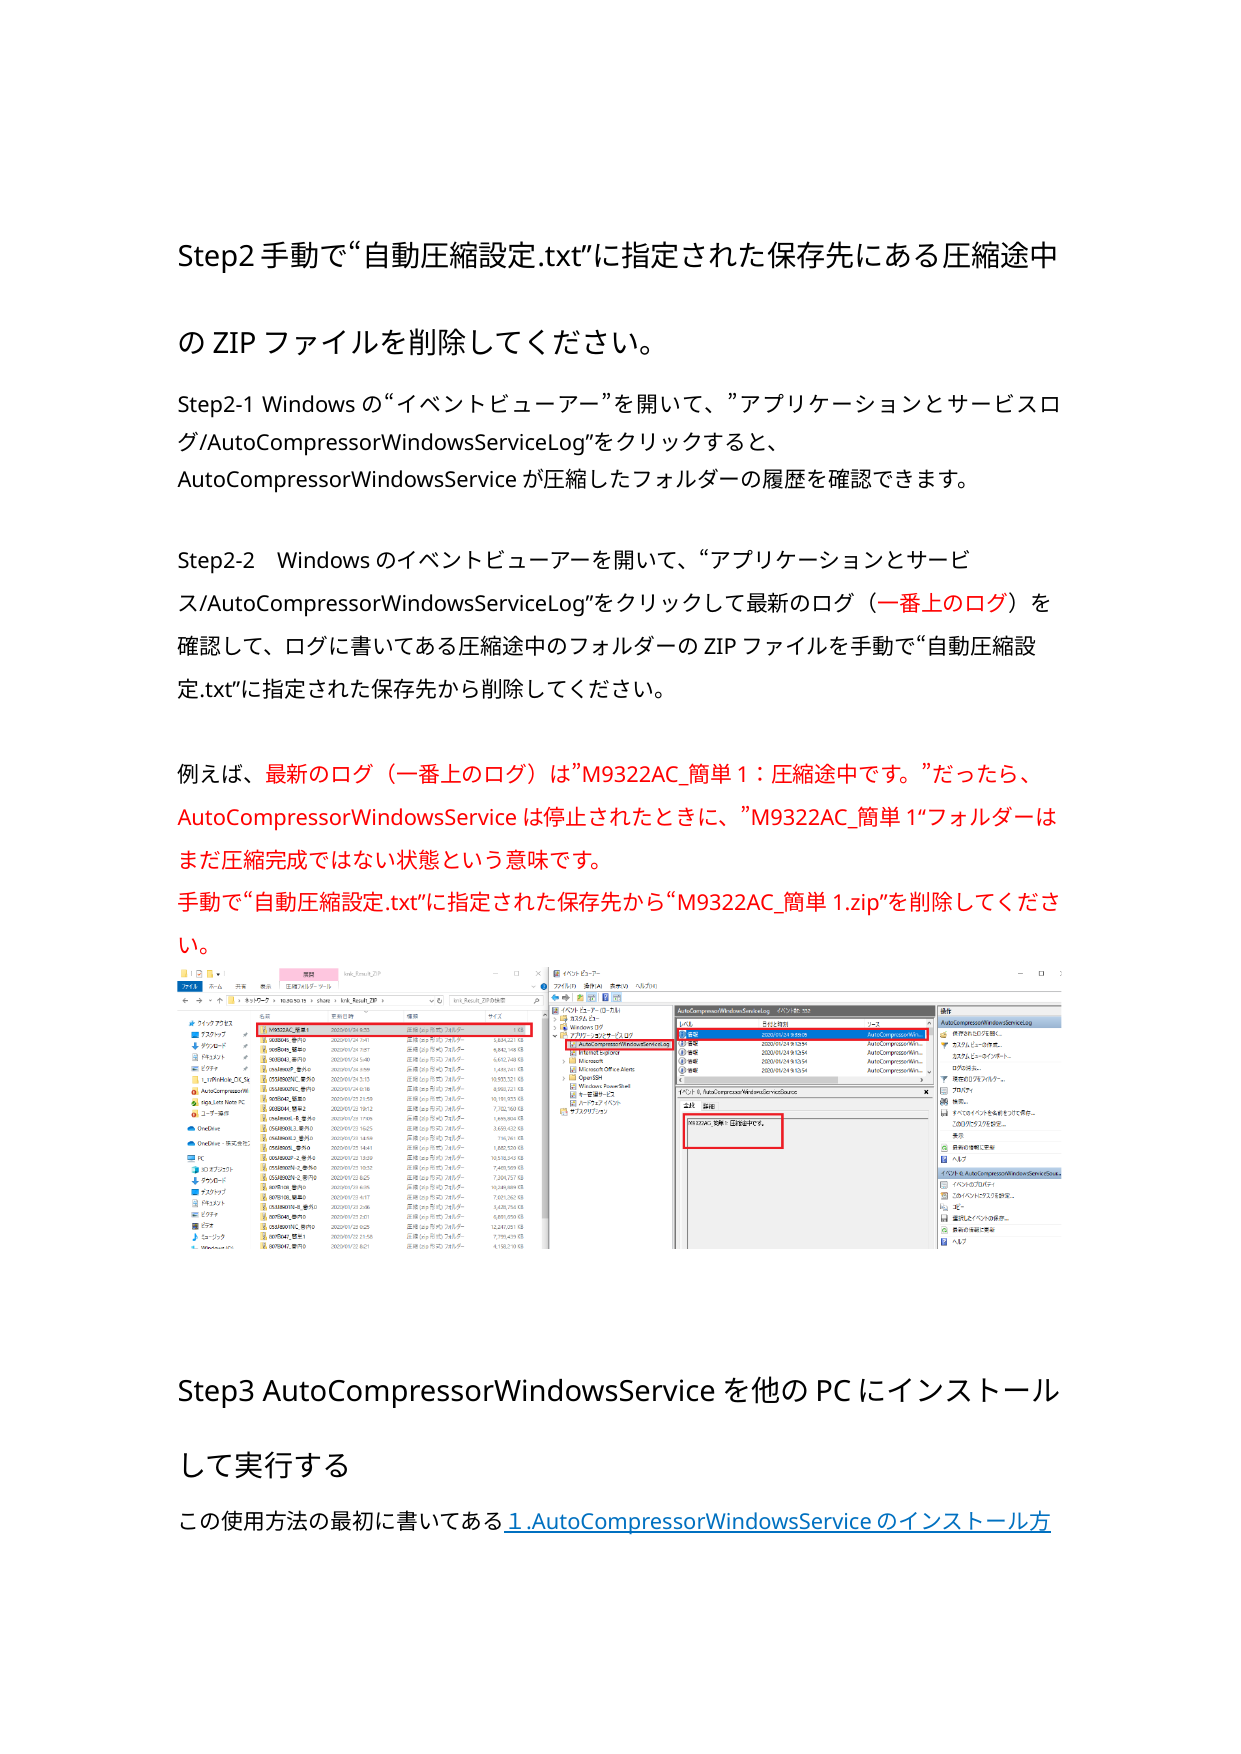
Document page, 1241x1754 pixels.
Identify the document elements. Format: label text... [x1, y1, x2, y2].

text Step2手動で“自動圧縮設定.txt”に指定された保存先にある圧縮途中のZIPファイルを削除してください。 [177, 217, 1063, 378]
text Step2-1 Windowsの“イベントビューアー”を開いて、”アプリケーションとサービスログ/AutoCompressorWindowsServiceLog”をクリックすると、 [177, 384, 1063, 459]
text Step3 AutoCompressorWindowsServiceを他のPCにインストールして実行する [177, 1351, 1063, 1501]
picture [177, 967, 1062, 1249]
text AutoCompressorWindowsServiceが圧縮したフォルダーの履歴を確認できます。 [177, 459, 1063, 497]
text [177, 1501, 1063, 1539]
text 手動で“自動圧縮設定.txt”に指定された保存先から“M9322AC_簡単1.zip”を削除してください。 [177, 882, 1063, 963]
text 例えば、最新のログ（一番上のログ）は”M9322AC_簡単1：圧縮途中です。”だったら、AutoCompressorWindowsServiceは停止されたときに、”M9322AC_簡単1“フォルダーはまだ圧縮完成ではない状態という意味です。 [177, 754, 1063, 877]
text Step2-2 Windowsのイベントビューアーを開いて、“アプリケーションとサービス/AutoCompressorWindowsServiceLog”をクリックして最新のログ（一番上のログ）を確認して、ログに書いてある圧縮途中のフォルダーのZIPファイルを手動で“自動圧縮設定.txt”に指定された保存先から削除してください。 [177, 540, 1063, 707]
